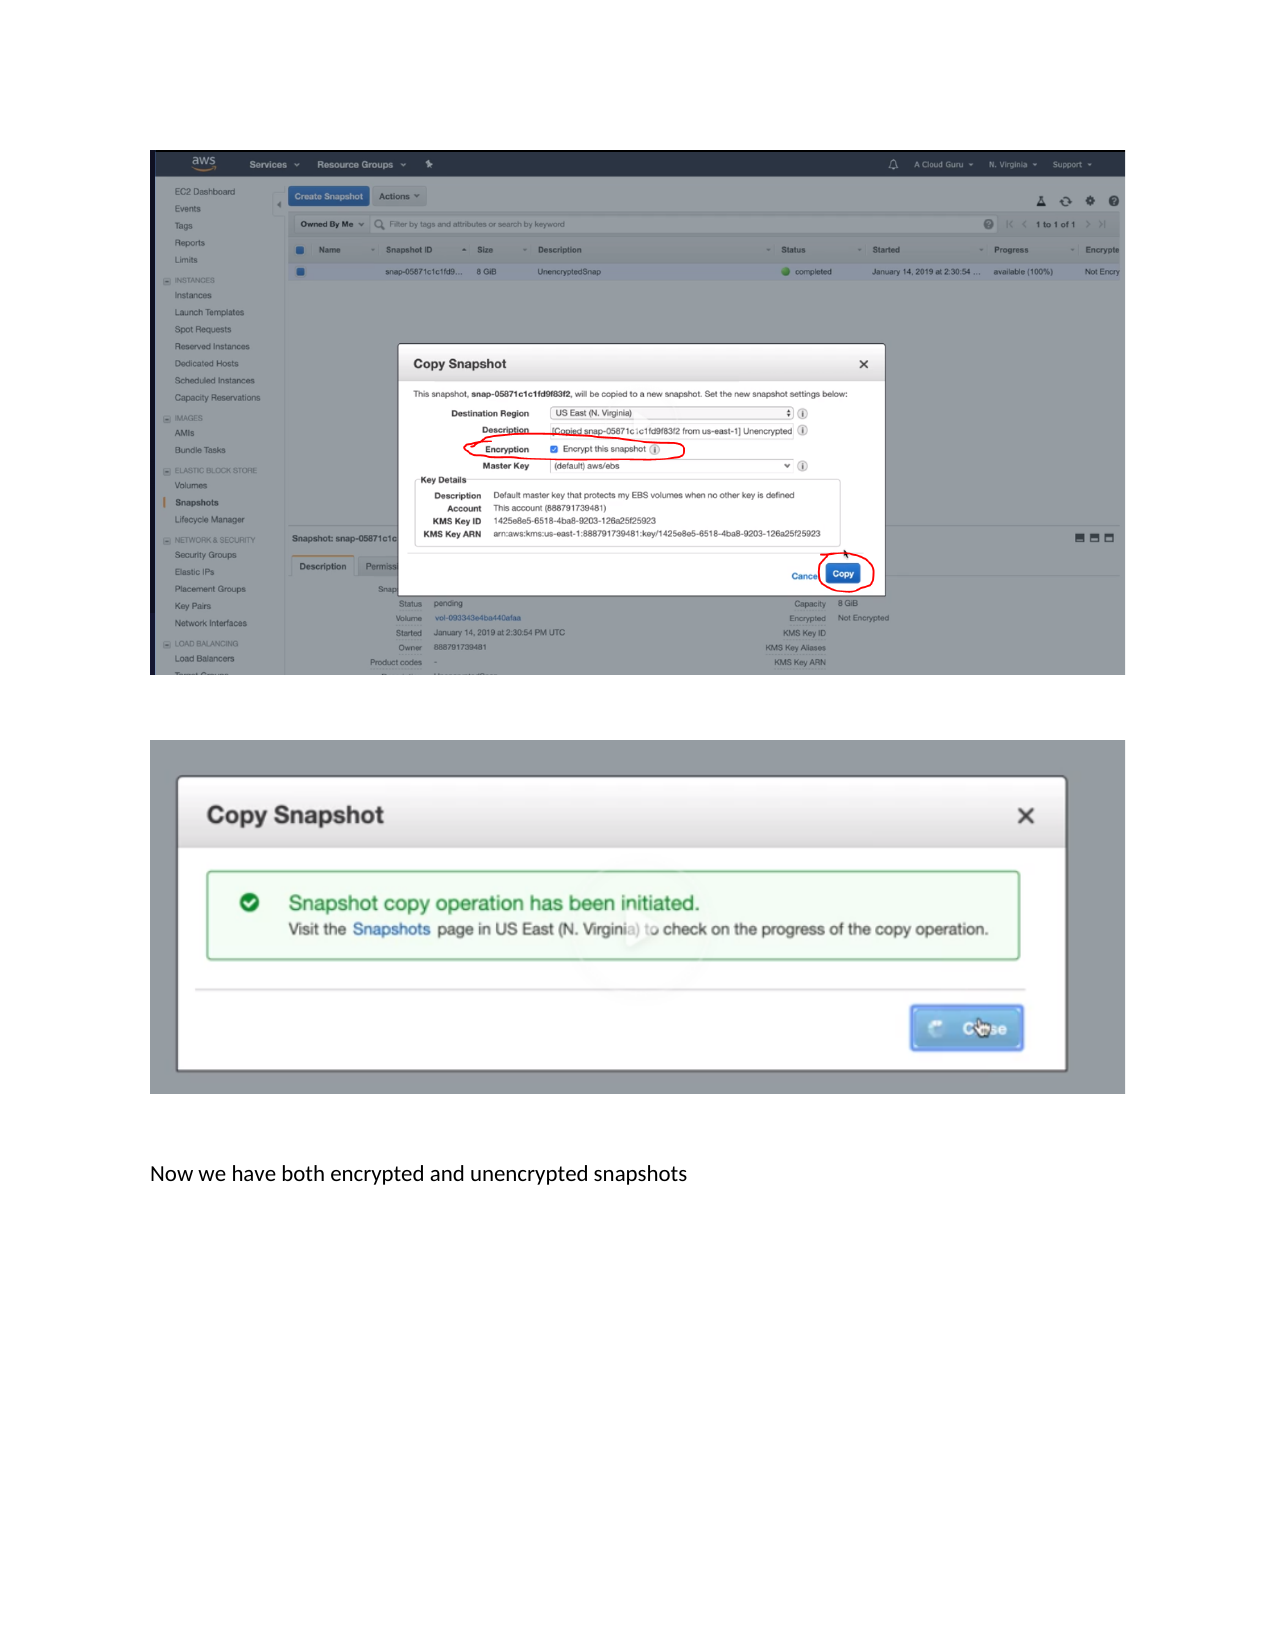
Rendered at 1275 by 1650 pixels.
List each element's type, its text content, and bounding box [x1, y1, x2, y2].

text Now we have both encrypted and unencrypted snapshots [150, 1159, 1125, 1187]
picture [150, 150, 1125, 675]
picture [150, 740, 1125, 1094]
